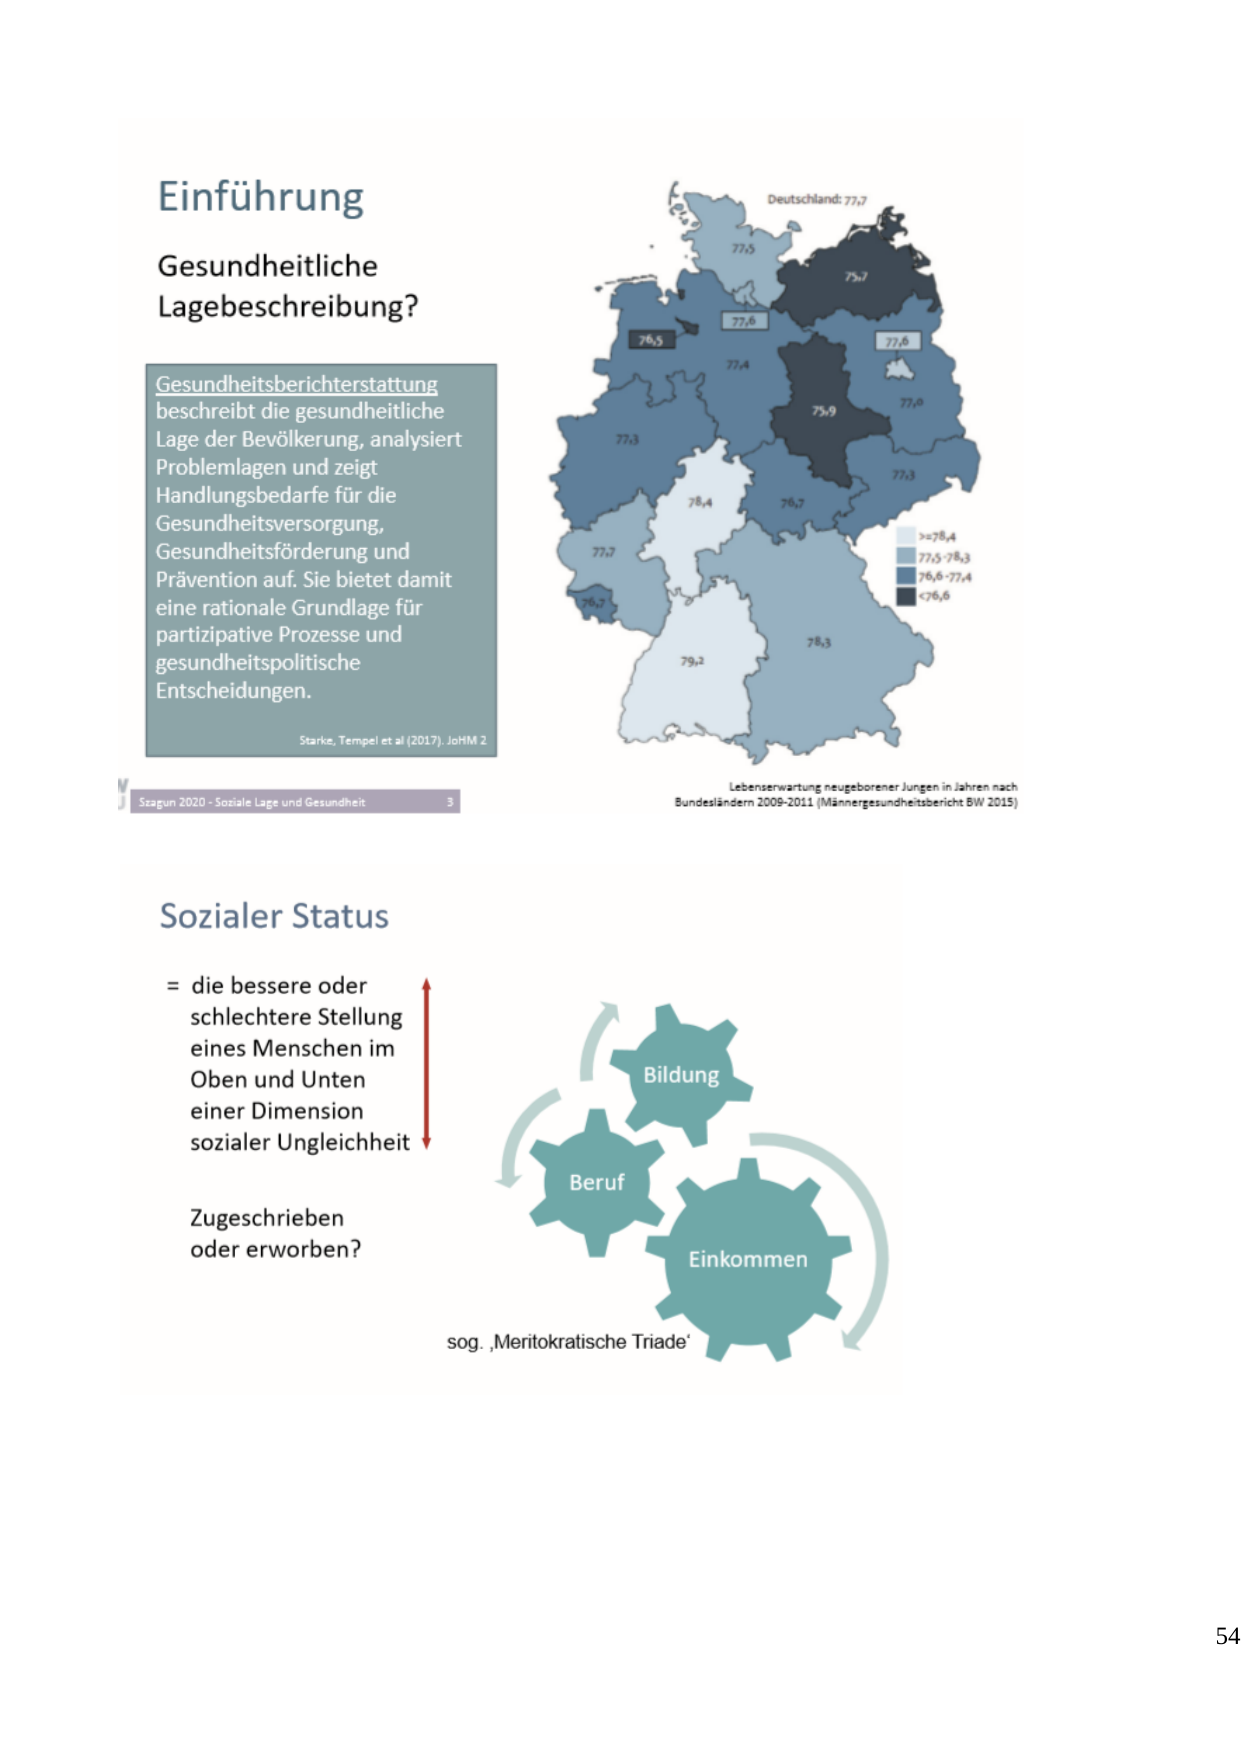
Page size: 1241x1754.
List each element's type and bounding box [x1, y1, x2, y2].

picture [118, 864, 917, 1395]
picture [118, 118, 1028, 822]
